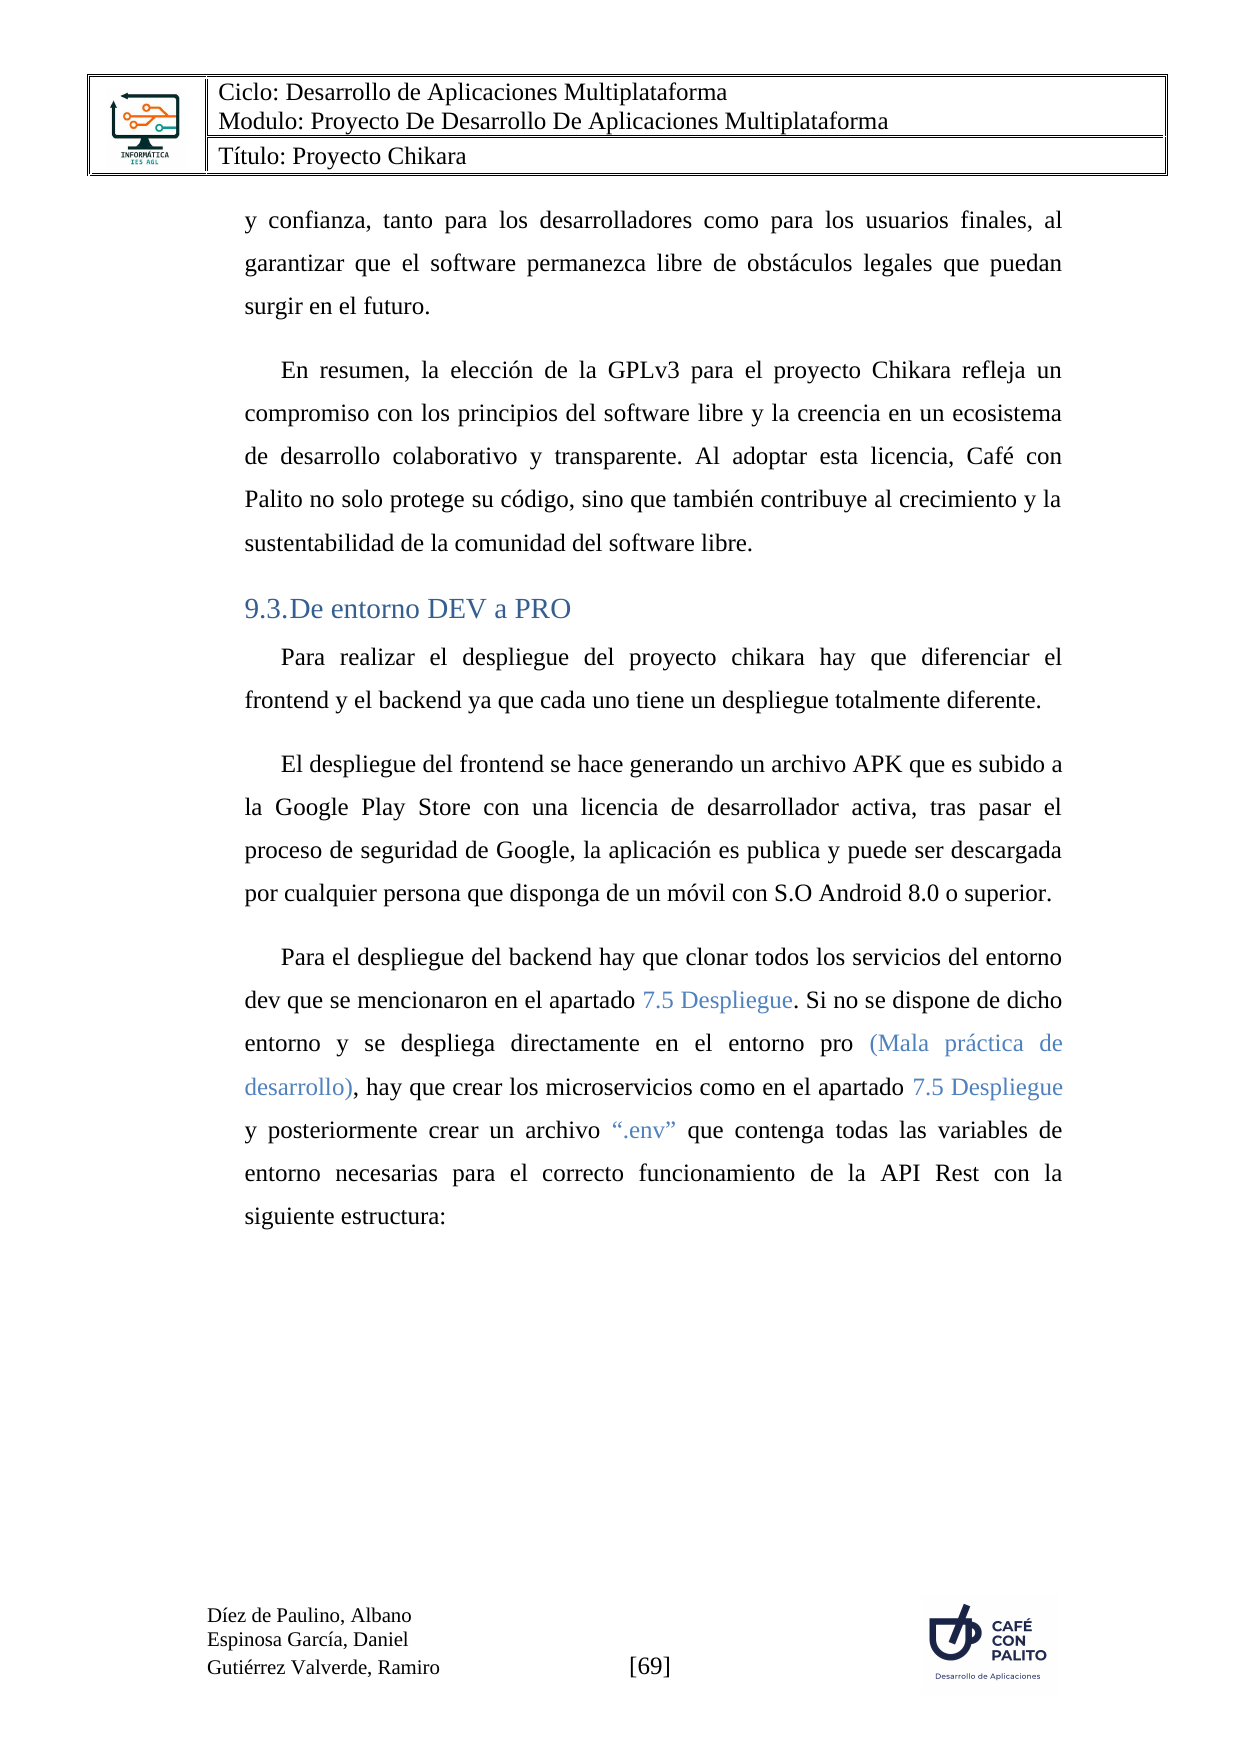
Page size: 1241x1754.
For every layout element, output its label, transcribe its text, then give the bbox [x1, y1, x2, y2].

subtitle De entorno DEV a PRO [244, 592, 1063, 625]
text Para el despliegue del backend hay que clonar todos los servicios del entorno dev que se mencionaron en el apartado 7.5 Despliegue. Si no se dispone de dicho entorno y se despliega directamente en el entorno pro (Mala práctica de desarrollo), hay que crear los microservicios como en el apartado 7.5 Despliegue y posteriormente crear un archivo “.env” que contenga todas las variables de entorno necesarias para el correcto funcionamiento de la API Rest con la siguiente estructura: [244, 942, 1063, 1230]
text En resumen, la elección de la GPLv3 para el proyecto Chikara refleja un compromiso con los principios del software libre y la creencia en un ecosistema de desarrollo colaborativo y transparente. Al adoptar esta licencia, Café con Palito no solo protege su código, sino que también contribuye al crecimiento y la sustentabilidad de la comunidad del software libre. [244, 355, 1063, 556]
picture [106, 87, 186, 168]
text Para realizar el despliegue del proyecto chikara hay que diferenciar el frontend y el backend ya que cada uno tiene un despliegue totalmente diferente. [244, 642, 1063, 714]
text El despliegue del frontend se hace generando un archivo APK que es subido a la Google Play Store con una licencia de desarrollador activa, tras pasar el proceso de seguridad de Google, la aplicación es publica y puede ser descargada por cualquier persona que disponga de un móvil con S.O Android 8.0 o superior. [244, 749, 1063, 907]
picture [921, 1595, 1058, 1695]
